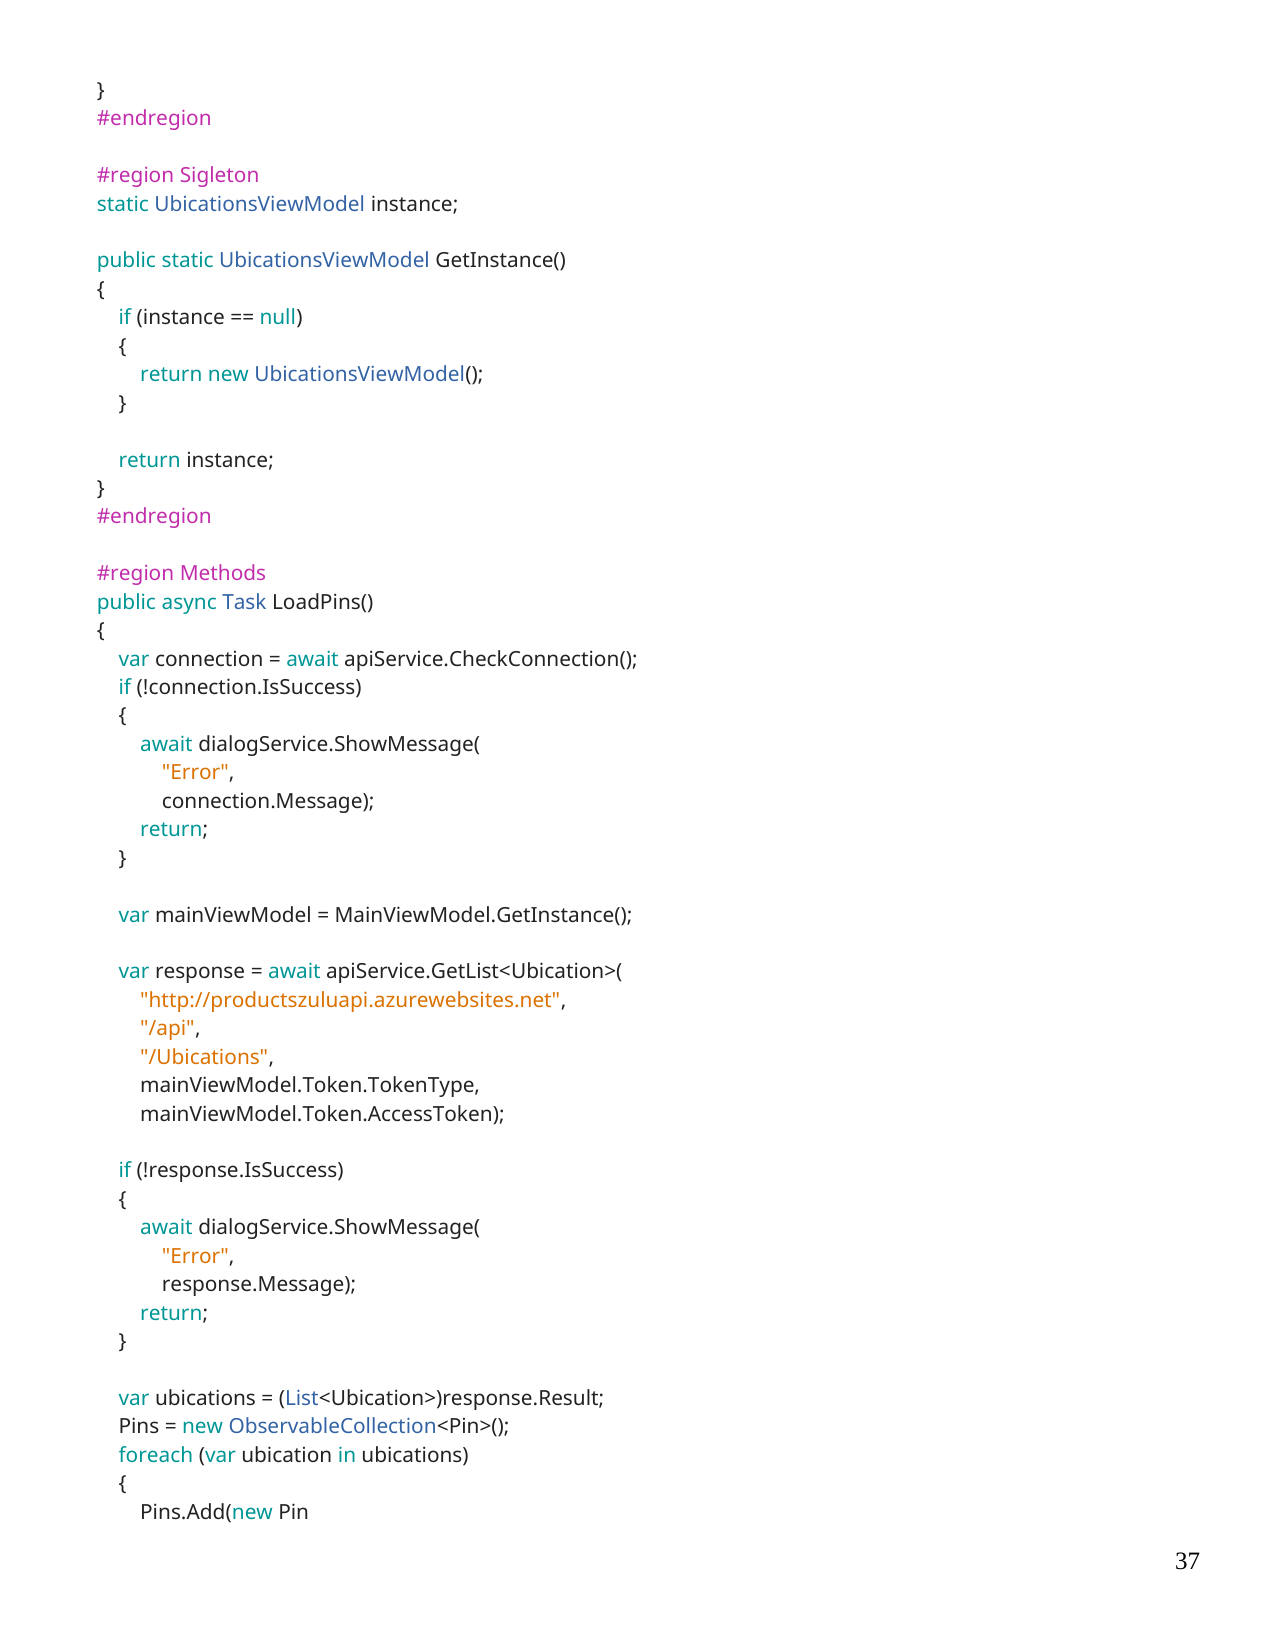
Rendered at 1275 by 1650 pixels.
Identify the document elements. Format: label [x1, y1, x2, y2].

text [75, 75, 1200, 1525]
